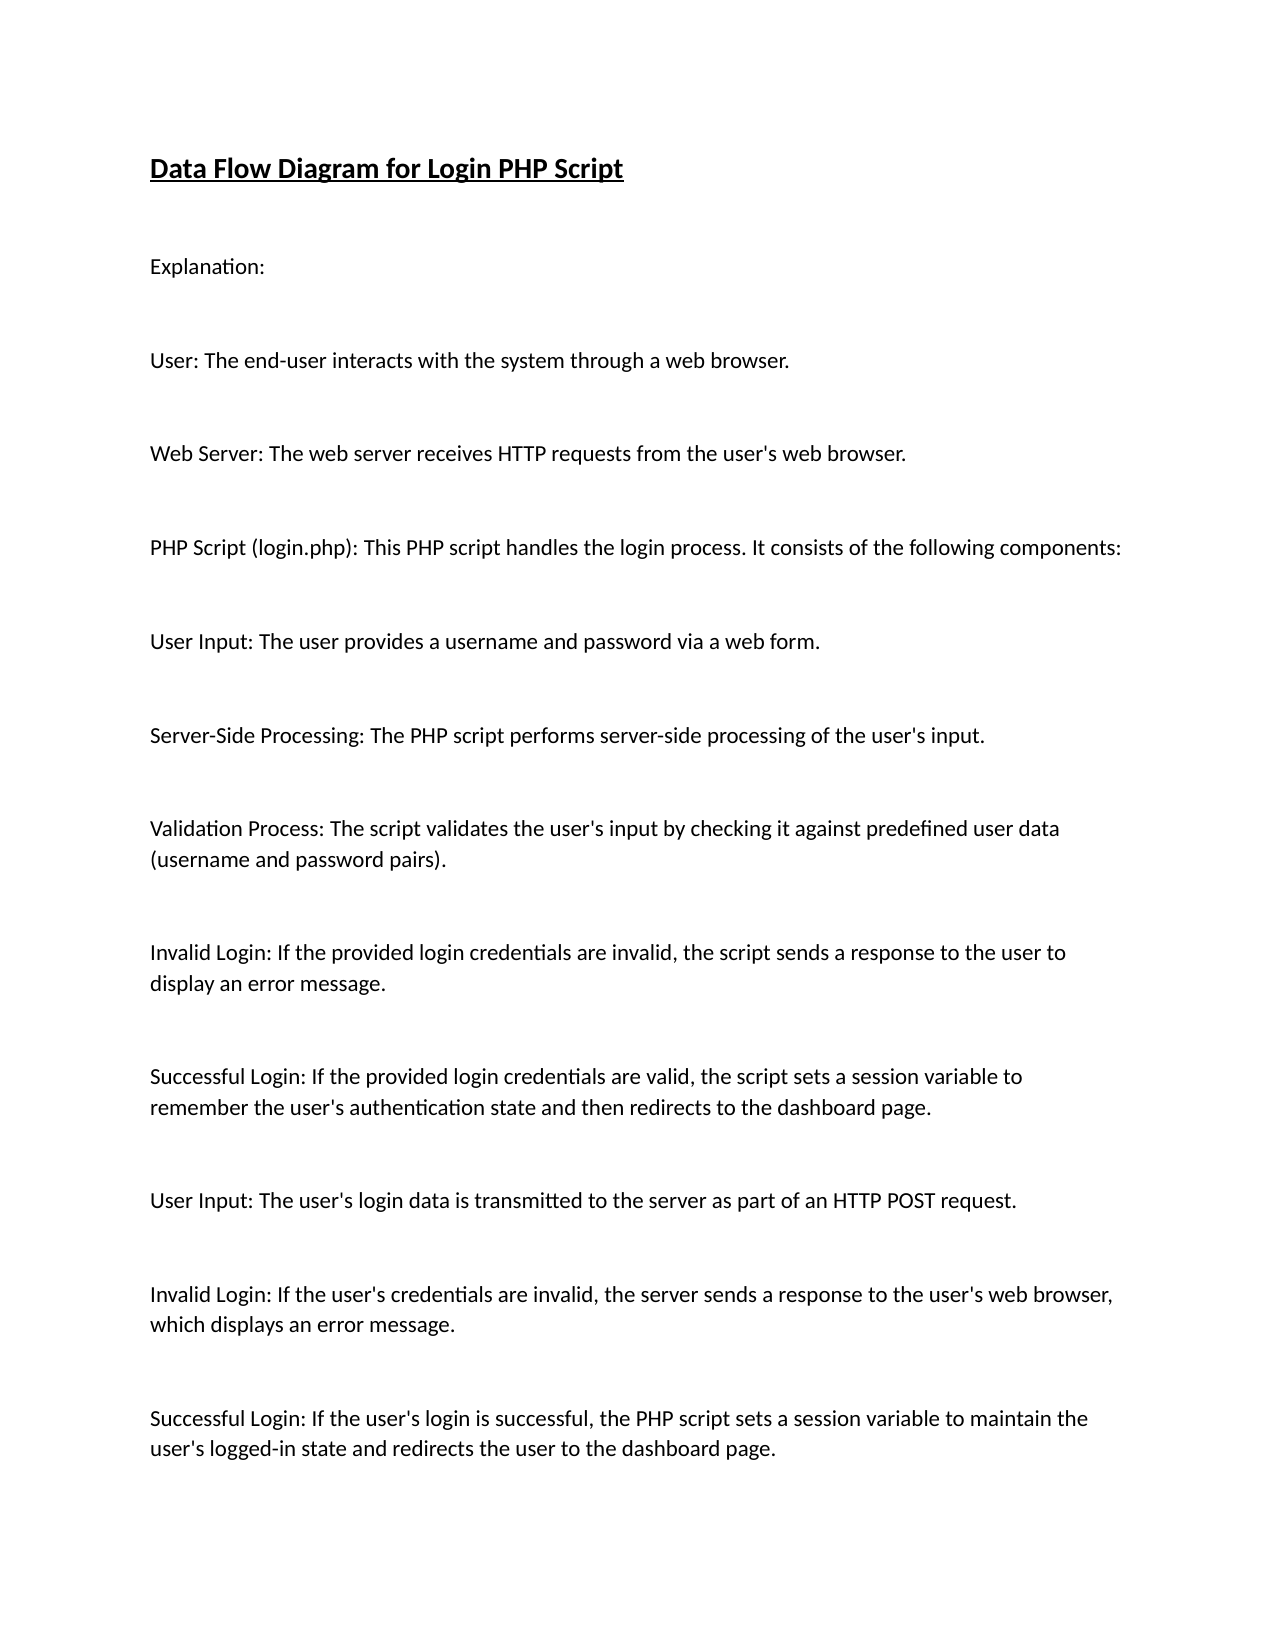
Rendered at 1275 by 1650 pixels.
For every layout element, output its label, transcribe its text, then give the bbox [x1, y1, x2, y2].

text Successful Login: If the provided login credentials are valid, the script sets a session variable to remember the user's authentication state and then redirects to the dashboard page. [150, 1062, 1125, 1121]
text Invalid Login: If the provided login credentials are invalid, the script sends a response to the user to display an error message. [150, 938, 1125, 997]
text Web Server: The web server receives HTTP requests from the user's web browser. [150, 439, 1125, 467]
text User Input: The user's login data is transmitted to the server as part of an HTTP POST request. [150, 1186, 1125, 1214]
text Server-Side Processing: The PHP script performs server-side processing of the user's input. [150, 721, 1125, 749]
text Explanation: [150, 252, 1125, 280]
text Successful Login: If the user's login is successful, the PHP script sets a session variable to maintain the user's logged-in state and redirects the user to the dashboard page. [150, 1404, 1125, 1462]
text Data Flow Diagram for Login PHP Script [150, 150, 1125, 186]
text User: The end-user interacts with the system through a web browser. [150, 346, 1125, 374]
text User Input: The user provides a username and password via a web form. [150, 627, 1125, 655]
text Validation Process: The script validates the user's input by checking it against predefined user data (username and password pairs). [150, 814, 1125, 873]
text PHP Script (login.php): This PHP script handles the login process. It consists of the following components: [150, 533, 1125, 561]
text Invalid Login: If the user's credentials are invalid, the server sends a response to the user's web browser, which displays an error message. [150, 1280, 1125, 1338]
